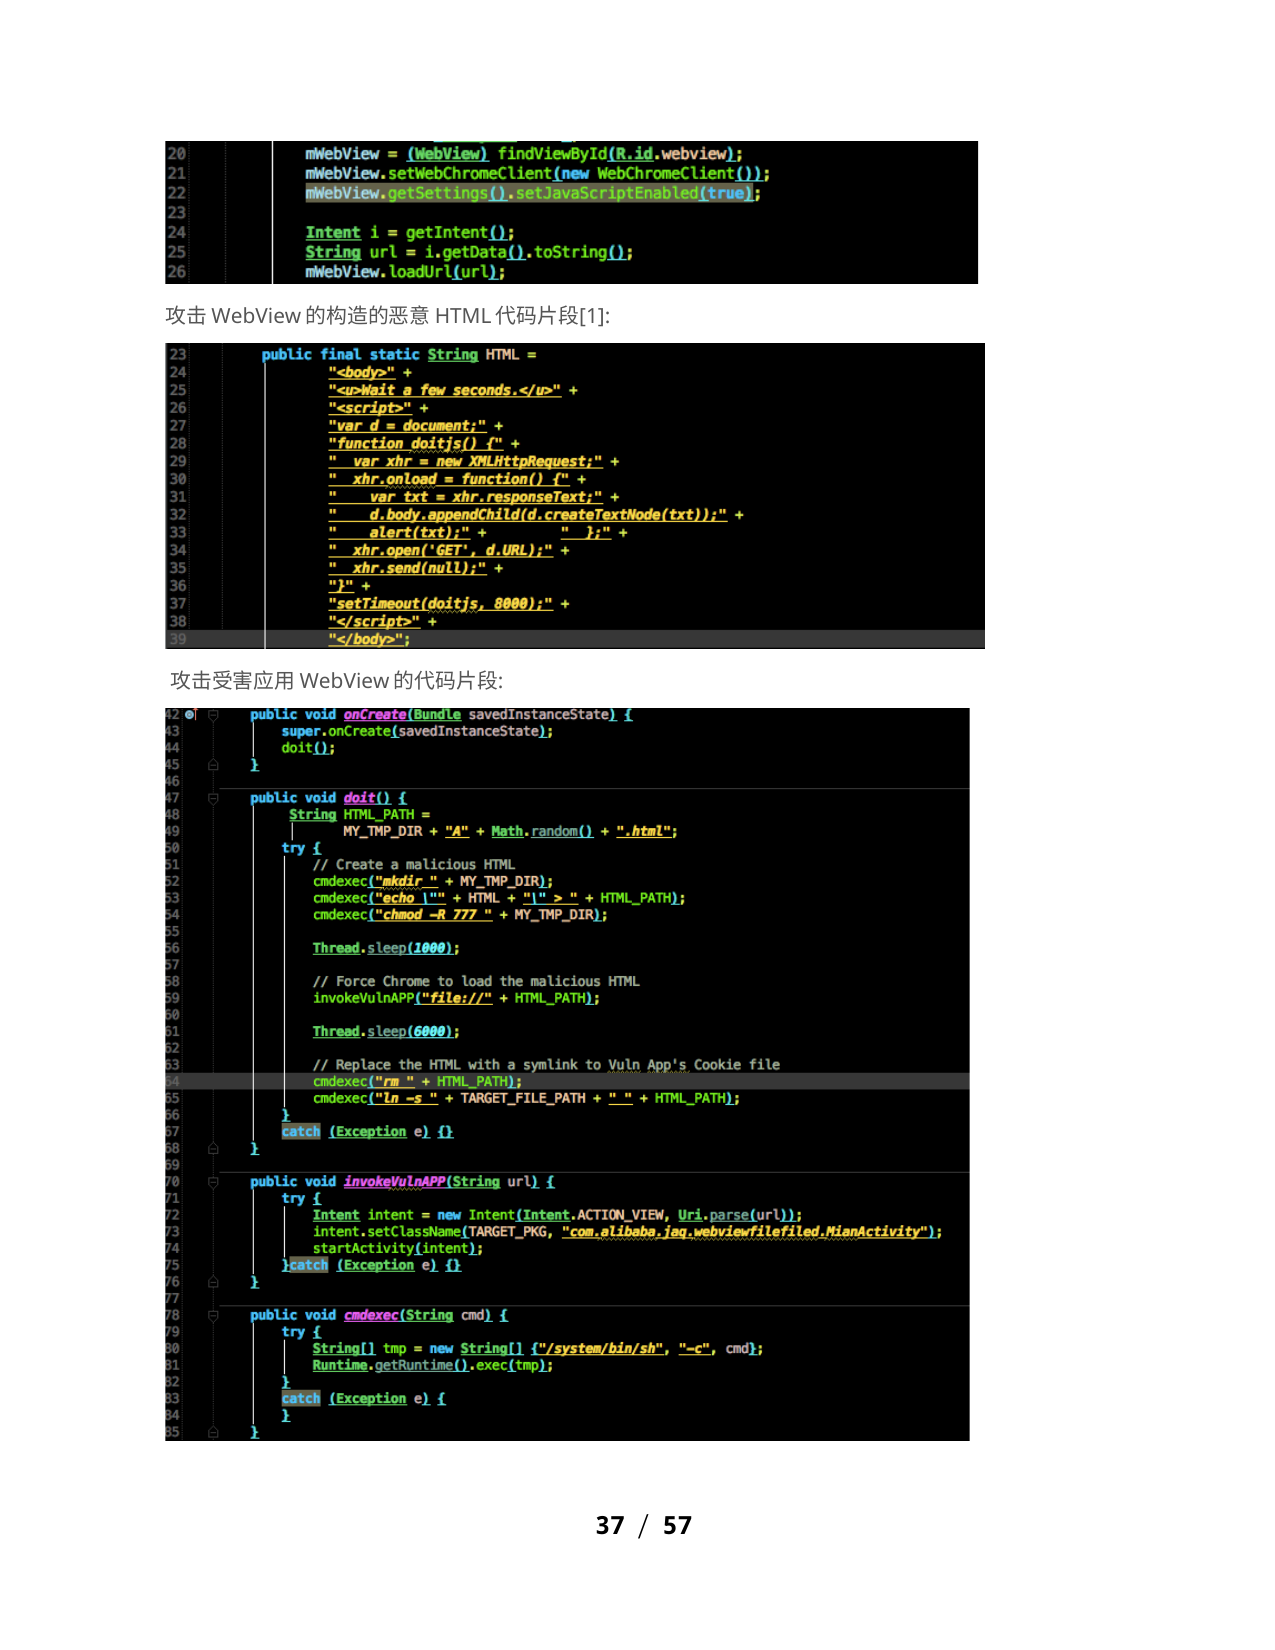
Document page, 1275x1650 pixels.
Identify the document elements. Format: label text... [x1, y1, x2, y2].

text 攻击WebView的构造的恶意HTML代码片段[1]: [165, 301, 1109, 330]
picture [165, 708, 970, 1441]
text 攻击受害应用WebView的代码片段: [165, 666, 1109, 694]
picture [165, 343, 985, 649]
picture [165, 141, 979, 284]
